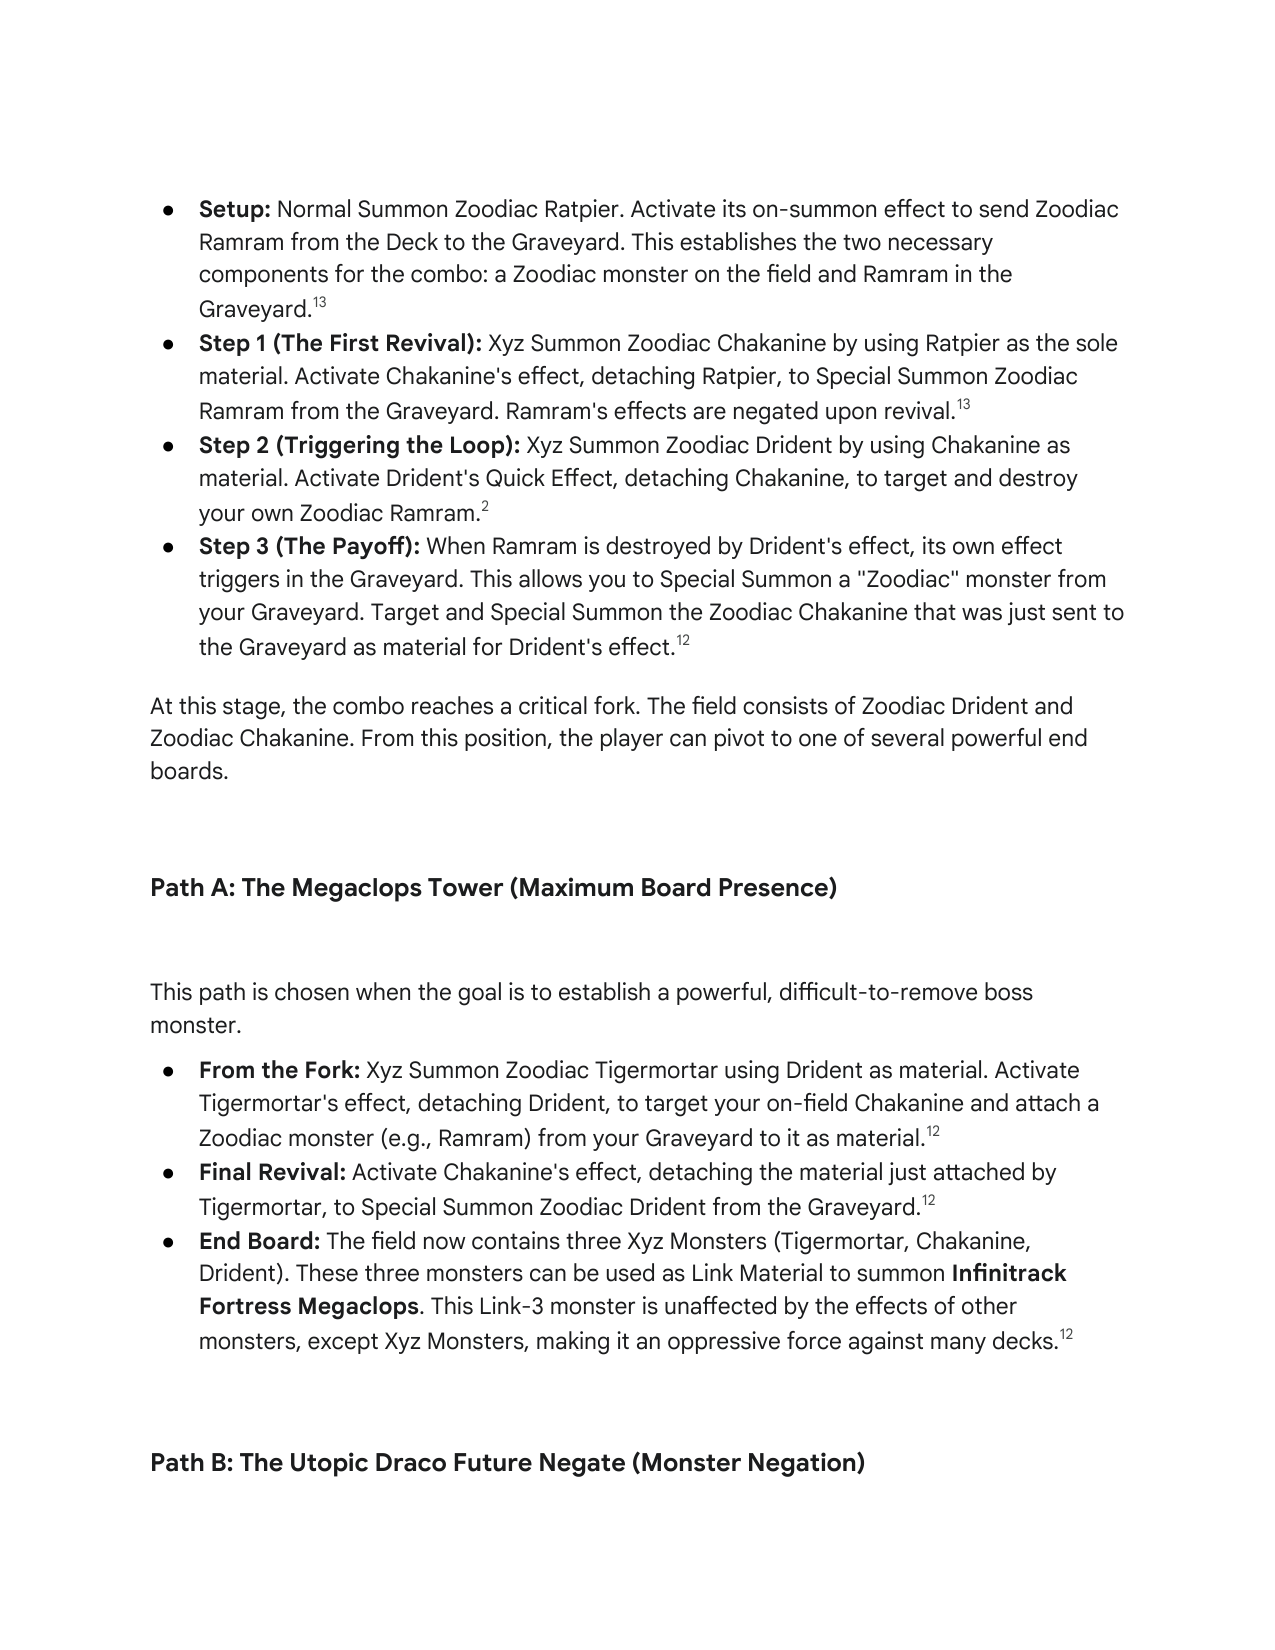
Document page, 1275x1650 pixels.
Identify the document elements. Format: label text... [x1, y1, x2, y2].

list Setup: Normal Summon Zoodiac Ratpier. Activate its on-summon effect to send Zoodiac Ramram from the Deck to the Graveyard. This establishes the two necessary components for the combo: a Zoodiac monster on the field and Ramram in the Graveyard.13 [161, 195, 1125, 325]
text This path is chosen when the goal is to establish a powerful, difficult-to-remove boss monster. [150, 979, 1125, 1040]
list Final Revival: Activate Chakanine's effect, detaching the material just attached by Tigermortar, to Special Summon Zoodiac Drident from the Graveyard.12 [161, 1158, 1125, 1223]
text At this stage, the combo reaches a critical fork. The field consists of Zoodiac Drident and Zoodiac Chakanine. From this position, the player can pivot to one of several powerful end boards. [150, 692, 1125, 786]
subtitle Path B: The Utopic Draco Future Negate (Monster Negation) [150, 1447, 1125, 1478]
list Step 1 (The First Revival): Xyz Summon Zoodiac Chakanine by using Ratpier as the sole material. Activate Chakanine's effect, detaching Ratpier, to Special Summon Zoodiac Ramram from the Graveyard. Ramram's effects are negated upon revival.13 [161, 329, 1125, 427]
list Step 2 (Triggering the Loop): Xyz Summon Zoodiac Drident by using Chakanine as material. Activate Drident's Quick Effect, detaching Chakanine, to target and destroy your own Zoodiac Ramram.2 [161, 431, 1125, 528]
list End Board: The field now contains three Xyz Monsters (Tigermortar, Chakanine, Drident). These three monsters can be used as Link Material to summon Infinitrack Fortress Megaclops. This Link-3 monster is unaffected by the effects of other monsters, except Xyz Monsters, making it an oppressive force against many decks.12 [161, 1227, 1125, 1357]
list From the Fork: Xyz Summon Zoodiac Tigermortar using Drident as material. Activate Tigermortar's effect, detaching Drident, to target your on-field Chakanine and attach a Zoodiac monster (e.g., Ramram) from your Graveyard to it as material.12 [161, 1057, 1125, 1154]
subtitle Path A: The Megaclops Tower (Maximum Board Presence) [150, 873, 1125, 904]
list Step 3 (The Payoff): When Ramram is destroyed by Drident's effect, its own effect triggers in the Graveyard. This allows you to Special Summon a "Zoodiac" monster from your Graveyard. Target and Special Summon the Zoodiac Chakanine that was just sent to the Graveyard as material for Drident's effect.12 [161, 533, 1125, 662]
